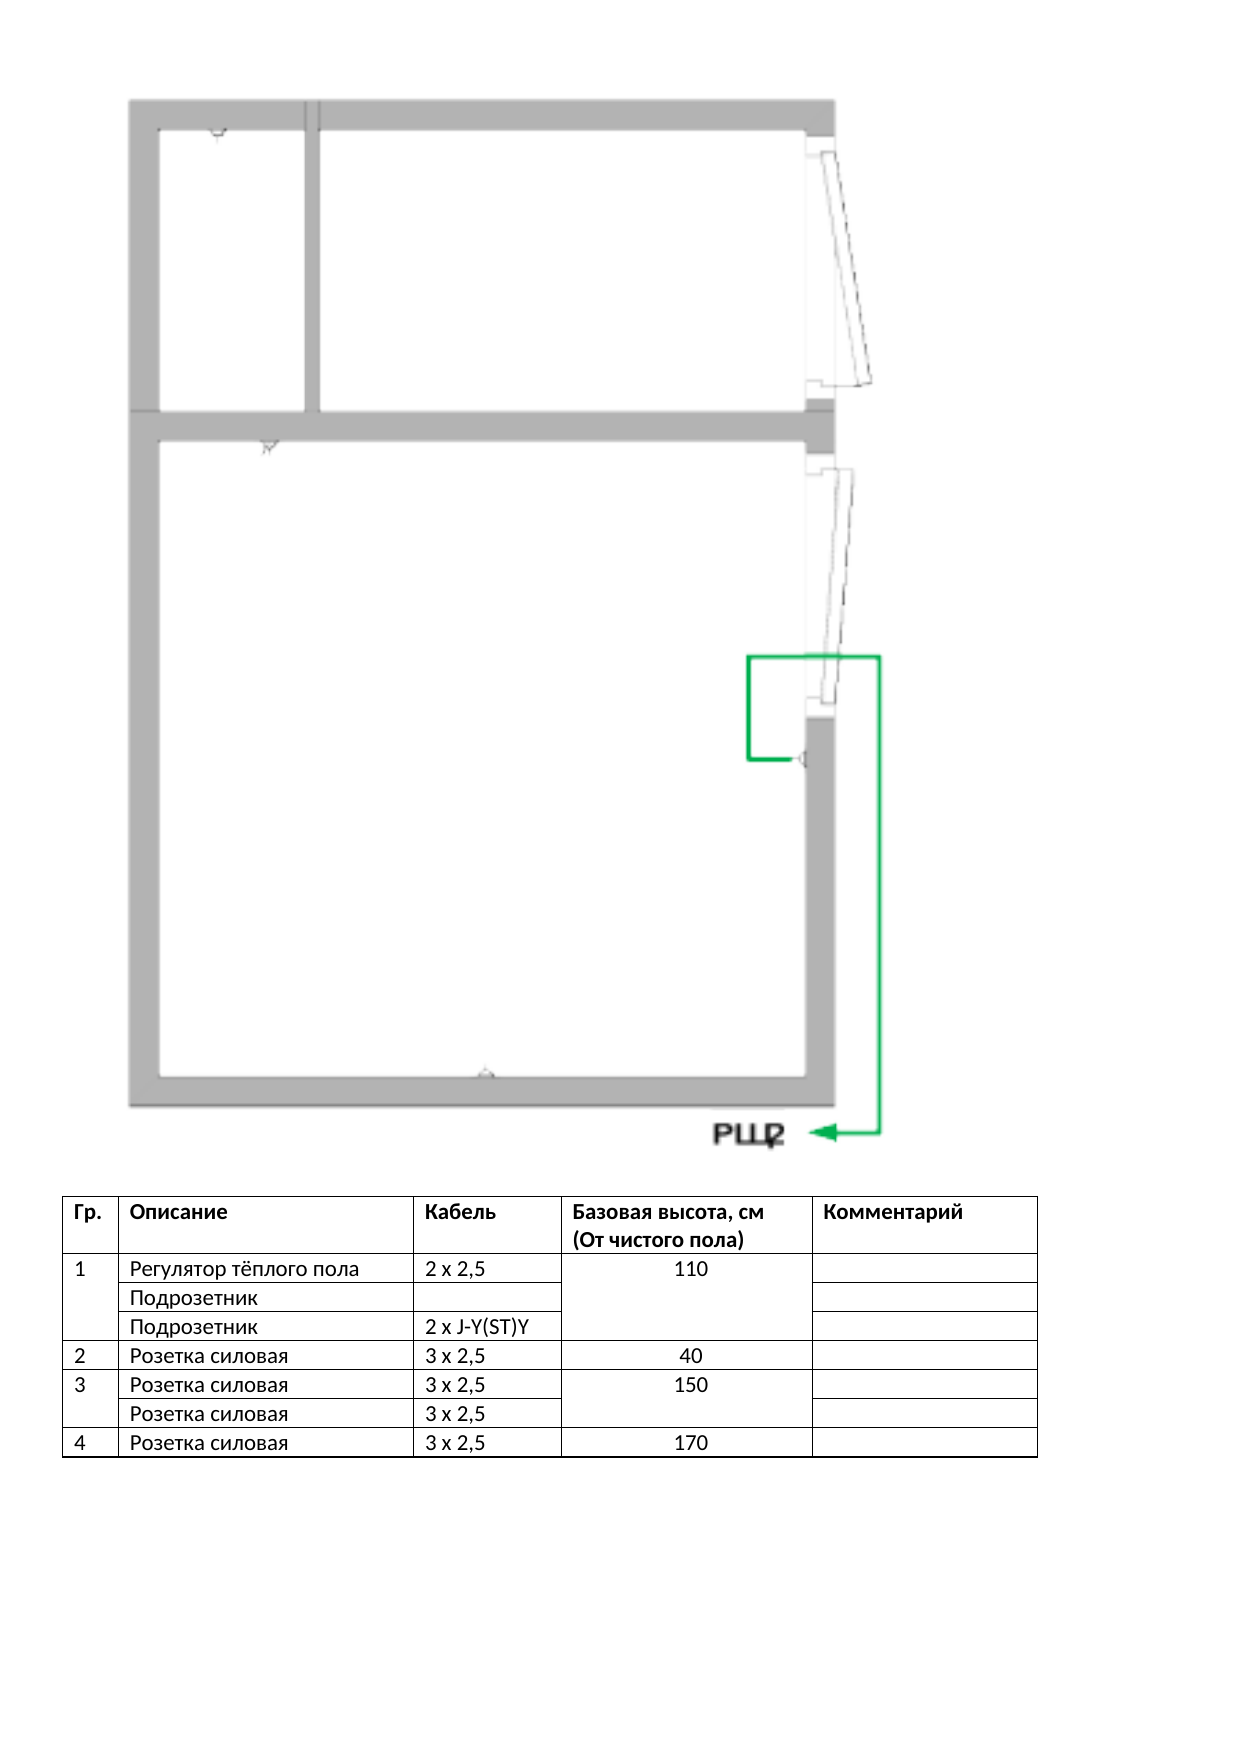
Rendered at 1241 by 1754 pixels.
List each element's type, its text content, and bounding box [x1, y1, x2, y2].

table_cell [813, 1341, 1037, 1369]
table_cell Розетка силовая [119, 1428, 413, 1456]
table_header Гр. [63, 1197, 118, 1253]
table_cell 3 х 2,5 [414, 1370, 561, 1398]
table_cell 3 [63, 1370, 118, 1427]
table_cell Розетка силовая [119, 1341, 413, 1369]
table_cell [813, 1370, 1037, 1398]
table_cell 40 [562, 1341, 812, 1369]
table_header Базовая высота, см (От чистого пола) [562, 1197, 812, 1253]
table_cell Подрозетник [119, 1312, 413, 1340]
table_cell 2 х 2,5 [414, 1254, 561, 1282]
table_cell [414, 1283, 561, 1311]
table_cell 1 [63, 1254, 118, 1340]
table_cell 170 [562, 1428, 812, 1456]
table_cell [813, 1312, 1037, 1340]
table_cell [813, 1283, 1037, 1311]
table_cell Подрозетник [119, 1283, 413, 1311]
table_header Кабель [414, 1197, 561, 1253]
table_cell [813, 1399, 1037, 1427]
table_cell Розетка силовая [119, 1370, 413, 1398]
table_cell 2 [63, 1341, 118, 1369]
table_cell 3 х 2,5 [414, 1341, 561, 1369]
table_header Комментарий [813, 1197, 1037, 1253]
table_header Описание [119, 1197, 413, 1253]
table_cell 110 [562, 1254, 812, 1340]
table_cell 2 х J-Y(ST)Y [414, 1312, 561, 1340]
table_cell Регулятор тёплого пола [119, 1254, 413, 1282]
table_cell 3 х 2,5 [414, 1399, 561, 1427]
table_cell 4 [63, 1428, 118, 1456]
table_cell 3 х 2,5 [414, 1428, 561, 1456]
table_cell Розетка силовая [119, 1399, 413, 1427]
table_cell [813, 1428, 1037, 1456]
table_cell 150 [562, 1370, 812, 1427]
table_cell [813, 1254, 1037, 1282]
